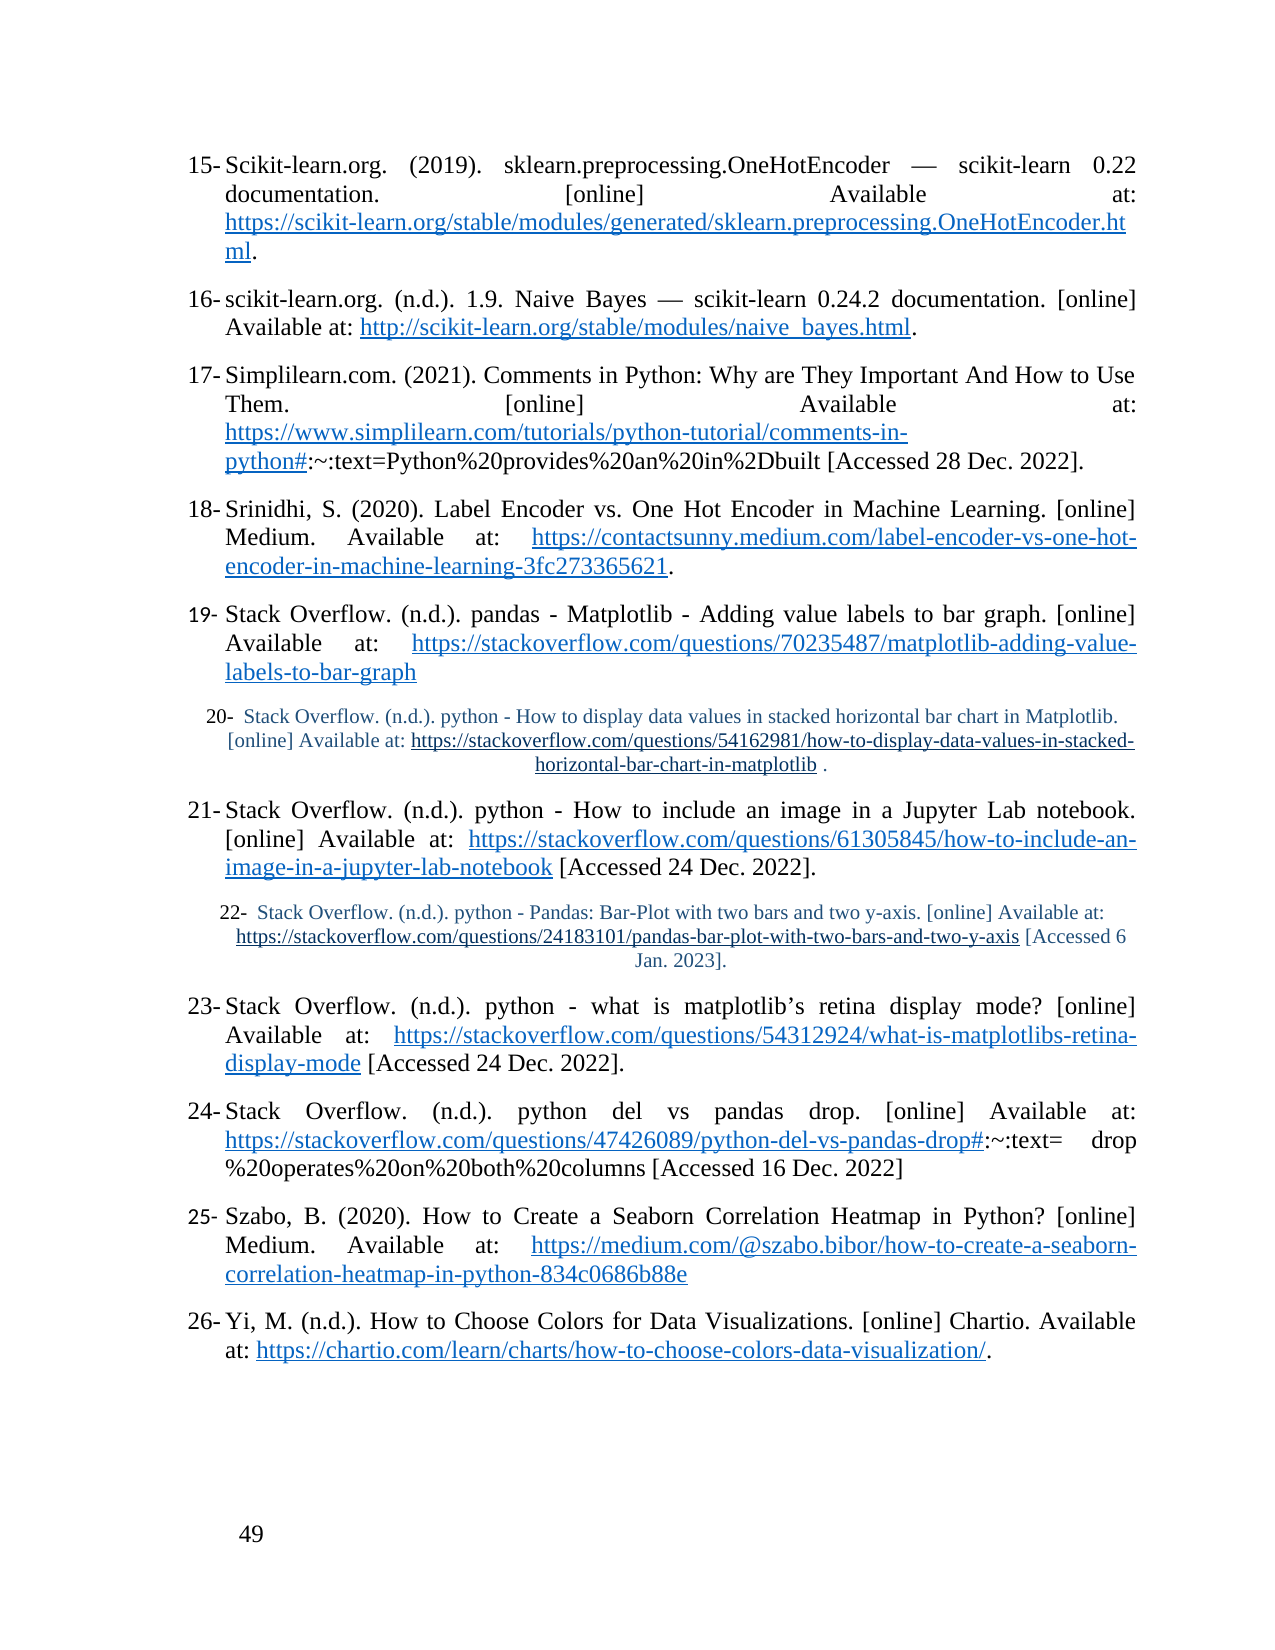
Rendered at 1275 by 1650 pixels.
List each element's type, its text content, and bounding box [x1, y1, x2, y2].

list Yi, M. (n.d.). How to Choose Colors for Data Visualizations. [online] Chartio. Available at: https://chartio.com/learn/charts/how-to-choose-colors-data-visualization/. [187, 1306, 1137, 1364]
list Stack Overflow. (n.d.). pandas - Matplotlib - Adding value labels to bar graph. [online] Available at: https://stackoverflow.com/questions/70235487/matplotlib-adding-value-labels-to-bar-graph [187, 599, 1137, 685]
list scikit-learn.org. (n.d.). 1.9. Naive Bayes — scikit-learn 0.24.2 documentation. [online] Available at: http://scikit-learn.org/stable/modules/naive_bayes.html. [187, 284, 1137, 341]
list Simplilearn.com. (2021). Comments in Python: Why are They Important And How to Use Them. [online] Available at: https://www.simplilearn.com/tutorials/python-tutorial/comments-in-python#:~:text=Python%20provides%20an%20in%2Dbuilt [Accessed 28 Dec. 2022]. [187, 360, 1137, 475]
list Stack Overflow. (n.d.). python - How to display data values in stacked horizontal bar chart in Matplotlib. [online] Available at: https://stackoverflow.com/questions/54162981/how-to-display-data-values-in-stacked-horizontal-bar-chart-in-matplotlib . [187, 704, 1137, 776]
list Stack Overflow. (n.d.). python - How to include an image in a Jupyter Lab notebook. [online] Available at: https://stackoverflow.com/questions/61305845/how-to-include-an-image-in-a-jupyter-lab-notebook [Accessed 24 Dec. 2022]. [187, 795, 1137, 881]
list Scikit-learn.org. (2019). sklearn.preprocessing.OneHotEncoder — scikit-learn 0.22 documentation. [online] Available at: https://scikit-learn.org/stable/modules/generated/sklearn.preprocessing.OneHotEncoder.html. [187, 150, 1137, 265]
list Szabo, B. (2020). How to Create a Seaborn Correlation Heatmap in Python? [online] Medium. Available at: https://medium.com/@szabo.bibor/how-to-create-a-seaborn-correlation-heatmap-in-python-834c0686b88e [187, 1201, 1137, 1287]
list Stack Overflow. (n.d.). python - Pandas: Bar-Plot with two bars and two y-axis. [online] Available at: https://stackoverflow.com/questions/24183101/pandas-bar-plot-with-two-bars-and-two-y-axis [Accessed 6 Jan. 2023]. [187, 900, 1137, 972]
list Stack Overflow. (n.d.). python - what is matplotlib’s retina display mode? [online] Available at: https://stackoverflow.com/questions/54312924/what-is-matplotlibs-retina-display-mode [Accessed 24 Dec. 2022]. [187, 991, 1137, 1077]
list Stack Overflow. (n.d.). python del vs pandas drop. [online] Available at: https://stackoverflow.com/questions/47426089/python-del-vs-pandas-drop#:~:text= drop%20operates%20on%20both%20columns [Accessed 16 Dec. 2022] [187, 1096, 1137, 1182]
list Srinidhi, S. (2020). Label Encoder vs. One Hot Encoder in Machine Learning. [online] Medium. Available at: https://contactsunny.medium.com/label-encoder-vs-one-hot-encoder-in-machine-learning-3fc273365621. [187, 494, 1137, 580]
